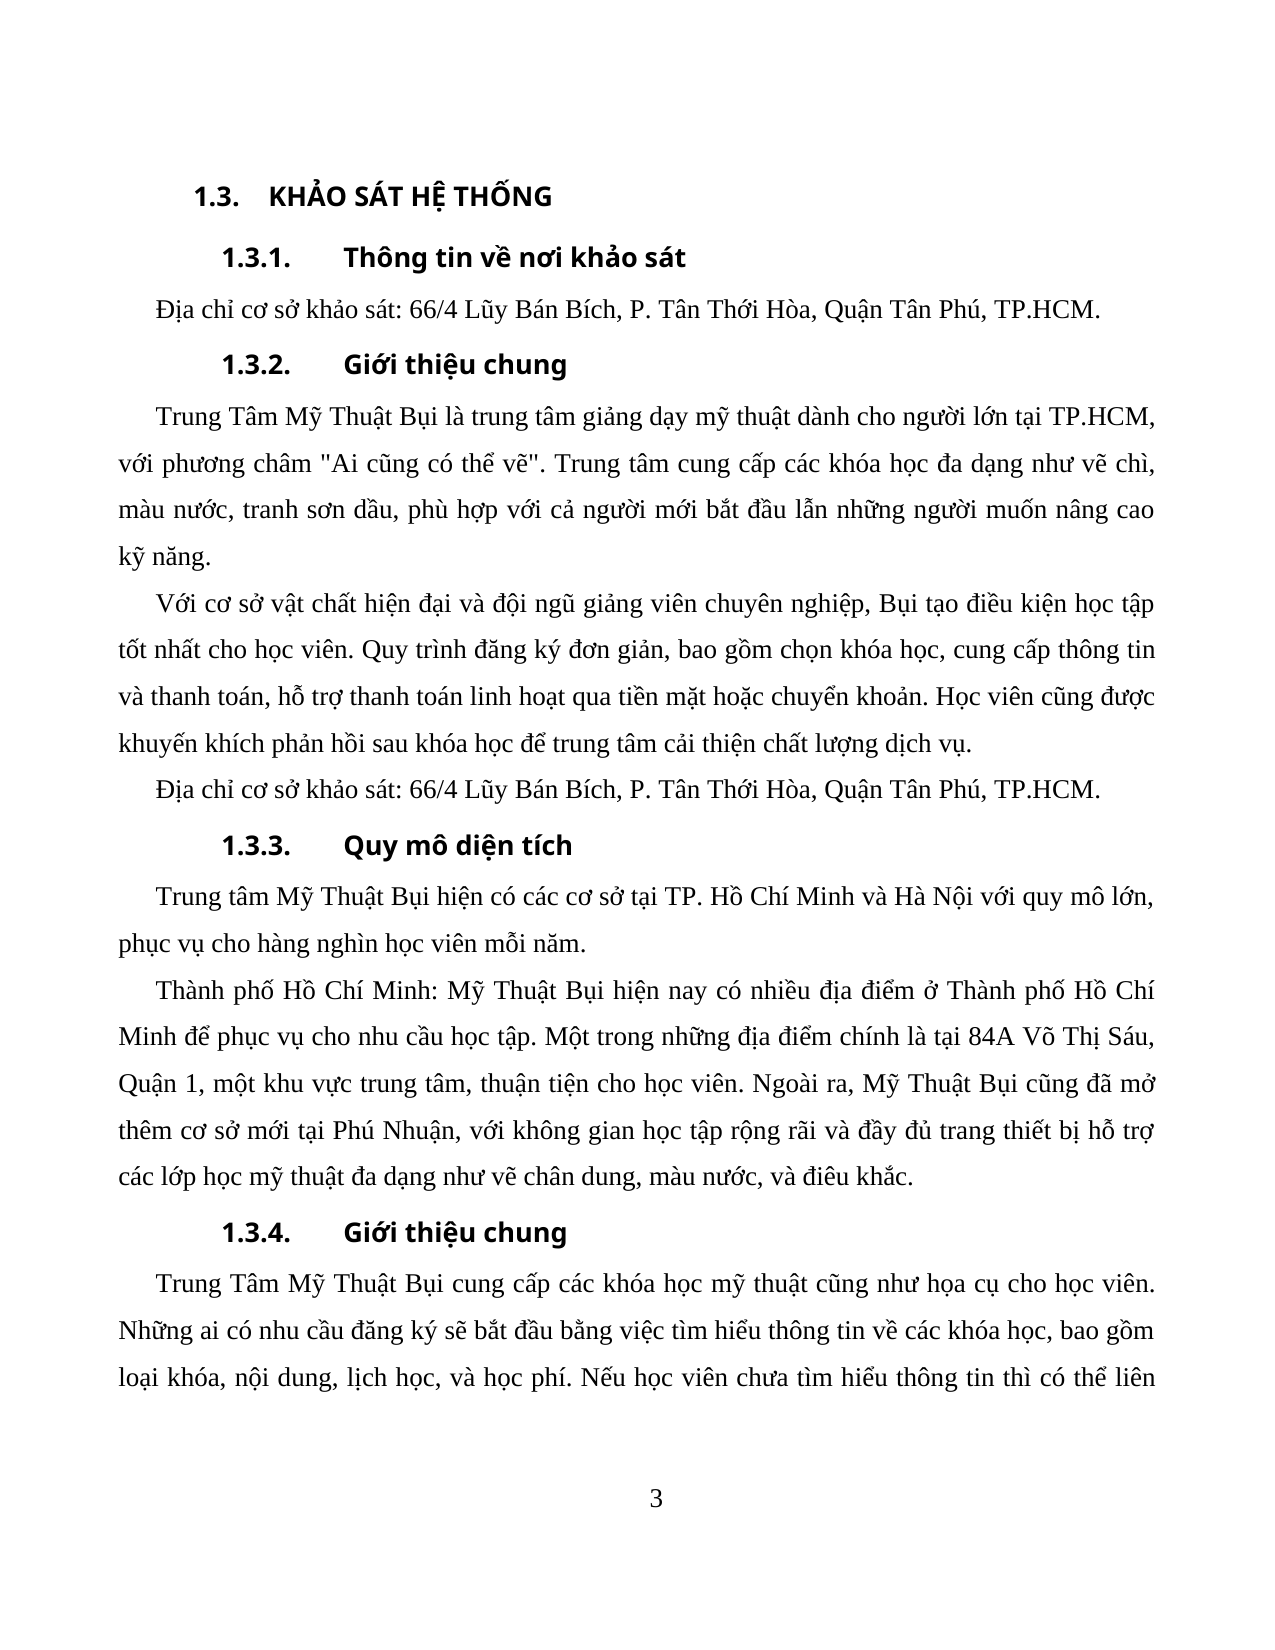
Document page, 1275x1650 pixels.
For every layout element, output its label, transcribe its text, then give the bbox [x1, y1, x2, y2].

subtitle KHẢO SÁT HỆ THỐNG [193, 177, 1157, 214]
text Địa chỉ cơ sở khảo sát: 66/4 Lũy Bán Bích, P. Tân Thới Hòa, Quận Tân Phú, TP.HCM. [118, 773, 1157, 804]
text Địa chỉ cơ sở khảo sát: 66/4 Lũy Bán Bích, P. Tân Thới Hòa, Quận Tân Phú, TP.HCM. [118, 293, 1157, 324]
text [118, 1267, 1157, 1392]
subtitle Giới thiệu chung [177, 346, 1157, 383]
text Trung Tâm Mỹ Thuật Bụi là trung tâm giảng dạy mỹ thuật dành cho người lớn tại TP.HCM, với phương châm "Ai cũng có thể vẽ". Trung tâm cung cấp các khóa học đa dạng như vẽ chì, màu nước, tranh sơn dầu, phù hợp với cả người mới bắt đầu lẫn những người muốn nâng cao kỹ năng. [118, 400, 1157, 571]
text Với cơ sở vật chất hiện đại và đội ngũ giảng viên chuyên nghiệp, Bụi tạo điều kiện học tập tốt nhất cho học viên. Quy trình đăng ký đơn giản, bao gồm chọn khóa học, cung cấp thông tin và thanh toán, hỗ trợ thanh toán linh hoạt qua tiền mặt hoặc chuyển khoản. Học viên cũng được khuyến khích phản hồi sau khóa học để trung tâm cải thiện chất lượng dịch vụ. [118, 587, 1157, 758]
subtitle Thông tin về nơi khảo sát [177, 239, 1157, 276]
text Trung tâm Mỹ Thuật Bụi hiện có các cơ sở tại TP. Hồ Chí Minh và Hà Nội với quy mô lớn, phục vụ cho hàng nghìn học viên mỗi năm. [118, 880, 1157, 958]
subtitle Giới thiệu chung [177, 1213, 1157, 1250]
text Thành phố Hồ Chí Minh: Mỹ Thuật Bụi hiện nay có nhiều địa điểm ở Thành phố Hồ Chí Minh để phục vụ cho nhu cầu học tập. Một trong những địa điểm chính là tại 84A Võ Thị Sáu, Quận 1, một khu vực trung tâm, thuận tiện cho học viên. Ngoài ra, Mỹ Thuật Bụi cũng đã mở thêm cơ sở mới tại Phú Nhuận, với không gian học tập rộng rãi và đầy đủ trang thiết bị hỗ trợ các lớp học mỹ thuật đa dạng như vẽ chân dung, màu nước, và điêu khắc. [118, 974, 1157, 1192]
subtitle Quy mô diện tích [177, 826, 1157, 863]
